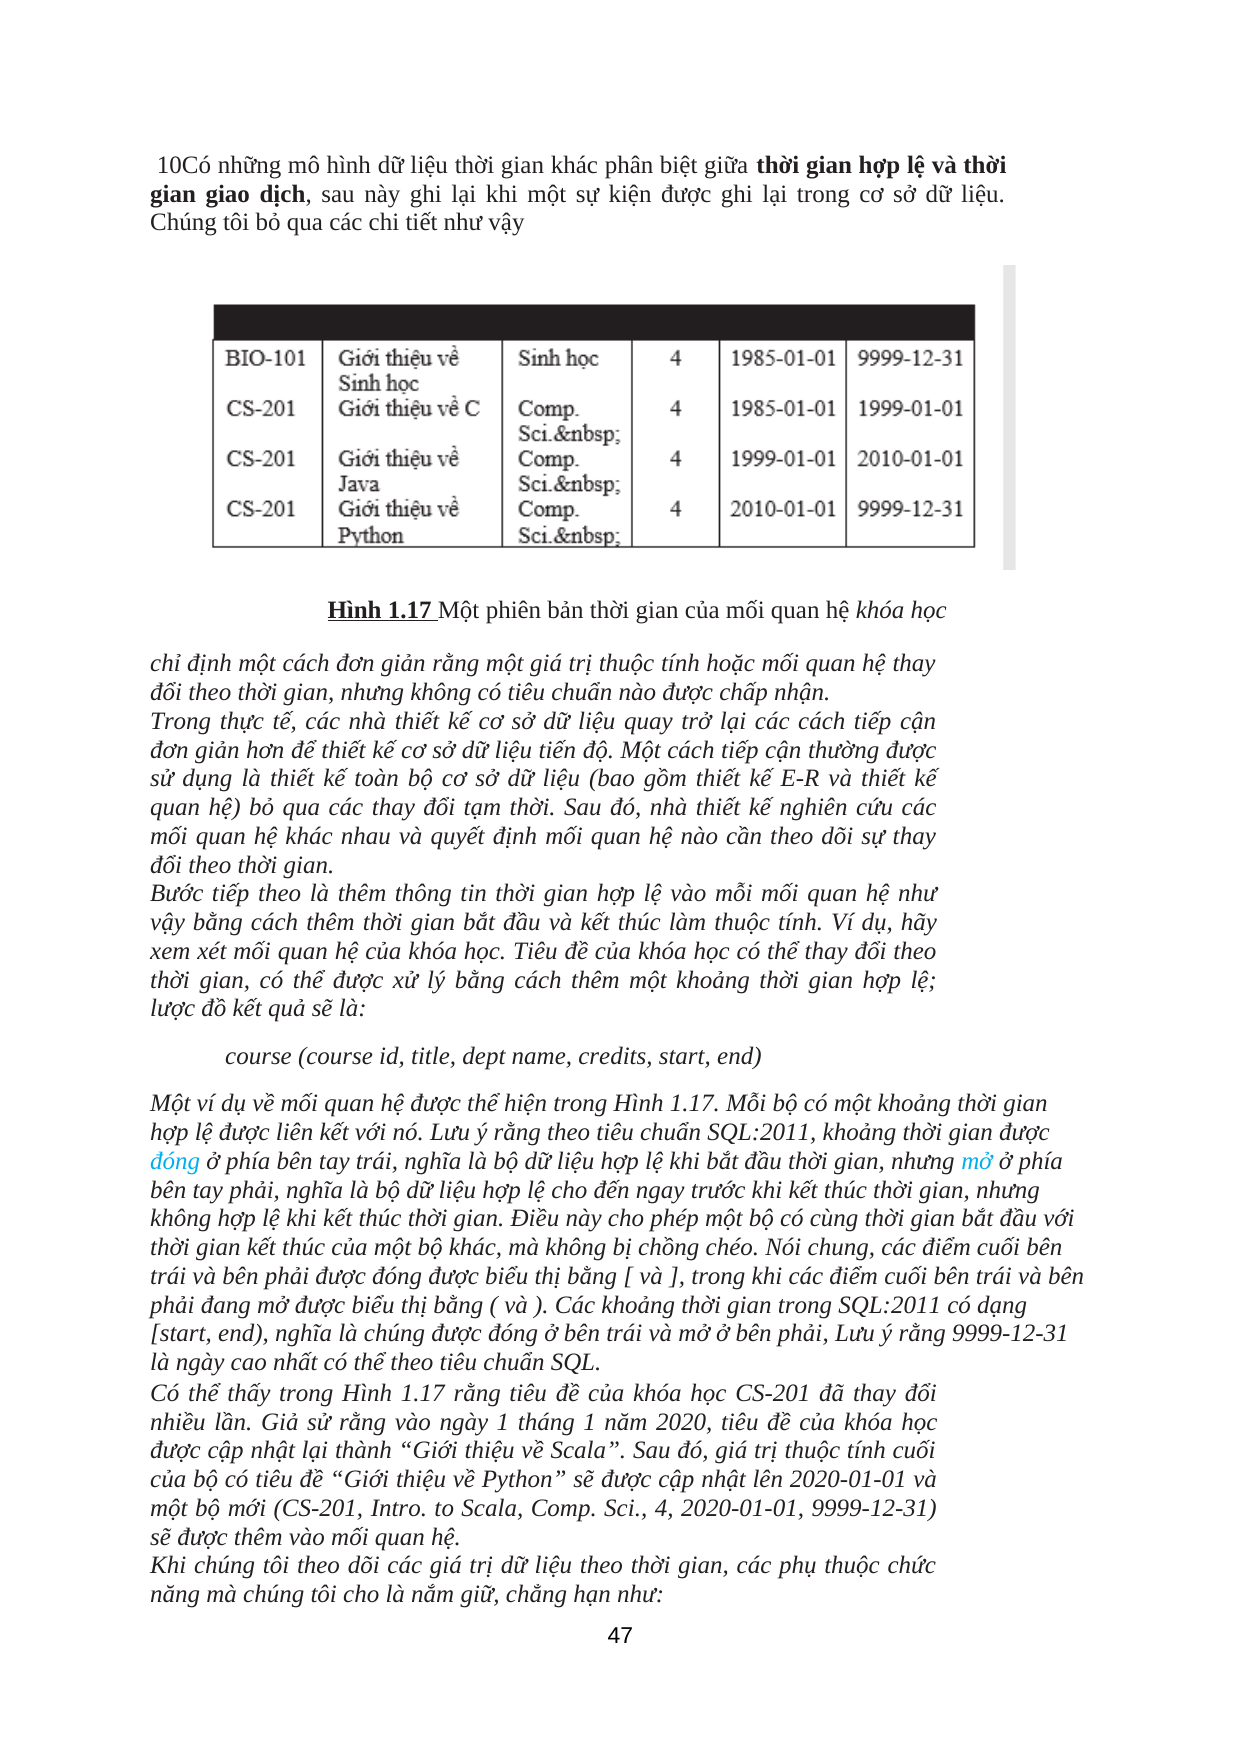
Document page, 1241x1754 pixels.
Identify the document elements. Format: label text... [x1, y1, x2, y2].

text course (course id, title, dept name, credits, start, end) [150, 1041, 1090, 1070]
text Khi chúng tôi theo dõi các giá trị dữ liệu theo thời gian, các phụ thuộc chức năng mà chúng tôi cho là nắm giữ, chẳng hạn như: [150, 1551, 940, 1608]
picture [150, 265, 1016, 570]
text Trong thực tế, các nhà thiết kế cơ sở dữ liệu quay trở lại các cách tiếp cận đơn giản hơn để thiết kế cơ sở dữ liệu tiến độ. Một cách tiếp cận thường được sử dụng là thiết kế toàn bộ cơ sở dữ liệu (bao gồm thiết kế E-R và thiết kế quan hệ) bỏ qua các thay đổi tạm thời. Sau đó, nhà thiết kế nghiên cứu các mối quan hệ khác nhau và quyết định mối quan hệ nào cần theo dõi sự thay đổi theo thời gian. [150, 706, 940, 878]
text Hình 1.17 Một phiên bản thời gian của mối quan hệ khóa học [183, 595, 1090, 623]
text chỉ định một cách đơn giản rằng một giá trị thuộc tính hoặc mối quan hệ thay đổi theo thời gian, nhưng không có tiêu chuẩn nào được chấp nhận. [150, 648, 940, 706]
text Bước tiếp theo là thêm thông tin thời gian hợp lệ vào mỗi mối quan hệ như vậy bằng cách thêm thời gian bắt đầu và kết thúc làm thuộc tính. Ví dụ, hãy xem xét mối quan hệ của khóa học. Tiêu đề của khóa học có thể thay đổi theo thời gian, có thể được xử lý bằng cách thêm một khoảng thời gian hợp lệ; lược đồ kết quả sẽ là: [150, 878, 940, 1022]
text Một ví dụ về mối quan hệ được thể hiện trong Hình 1.17. Mỗi bộ có một khoảng thời gian hợp lệ được liên kết với nó. Lưu ý rằng theo tiêu chuẩn SQL:2011, khoảng thời gian được đóng ở phía bên tay trái, nghĩa là bộ dữ liệu hợp lệ khi bắt đầu thời gian, nhưng mở ở phía bên tay phải, nghĩa là bộ dữ liệu hợp lệ cho đến ngay trước khi kết thúc thời gian, nhưng không hợp lệ khi kết thúc thời gian. Điều này cho phép một bộ có cùng thời gian bắt đầu với thời gian kết thúc của một bộ khác, mà không bị chồng chéo. Nói chung, các điểm cuối bên trái và bên phải được đóng được biểu thị bằng [ và ], trong khi các điểm cuối bên trái và bên phải đang mở được biểu thị bằng ( và ). Các khoảng thời gian trong SQL:2011 có dạng [start, end), nghĩa là chúng được đóng ở bên trái và mở ở bên phải, Lưu ý rằng 9999-12-31 là ngày cao nhất có thể theo tiêu chuẩn SQL. [150, 1088, 1090, 1376]
text 10Có những mô hình dữ liệu thời gian khác phân biệt giữa thời gian hợp lệ và thời gian giao dịch, sau này ghi lại khi một sự kiện được ghi lại trong cơ sở dữ liệu. Chúng tôi bỏ qua các chi tiết như vậy [150, 150, 1007, 236]
text Có thể thấy trong Hình 1.17 rằng tiêu đề của khóa học CS-201 đã thay đổi nhiều lần. Giả sử rằng vào ngày 1 tháng 1 năm 2020, tiêu đề của khóa học được cập nhật lại thành “Giới thiệu về Scala”. Sau đó, giá trị thuộc tính cuối của bộ có tiêu đề “Giới thiệu về Python” sẽ được cập nhật lên 2020-01-01 và một bộ mới (CS-201, Intro. to Scala, Comp. Sci., 4, 2020-01-01, 9999-12-31) sẽ được thêm vào mối quan hệ. [150, 1378, 940, 1551]
